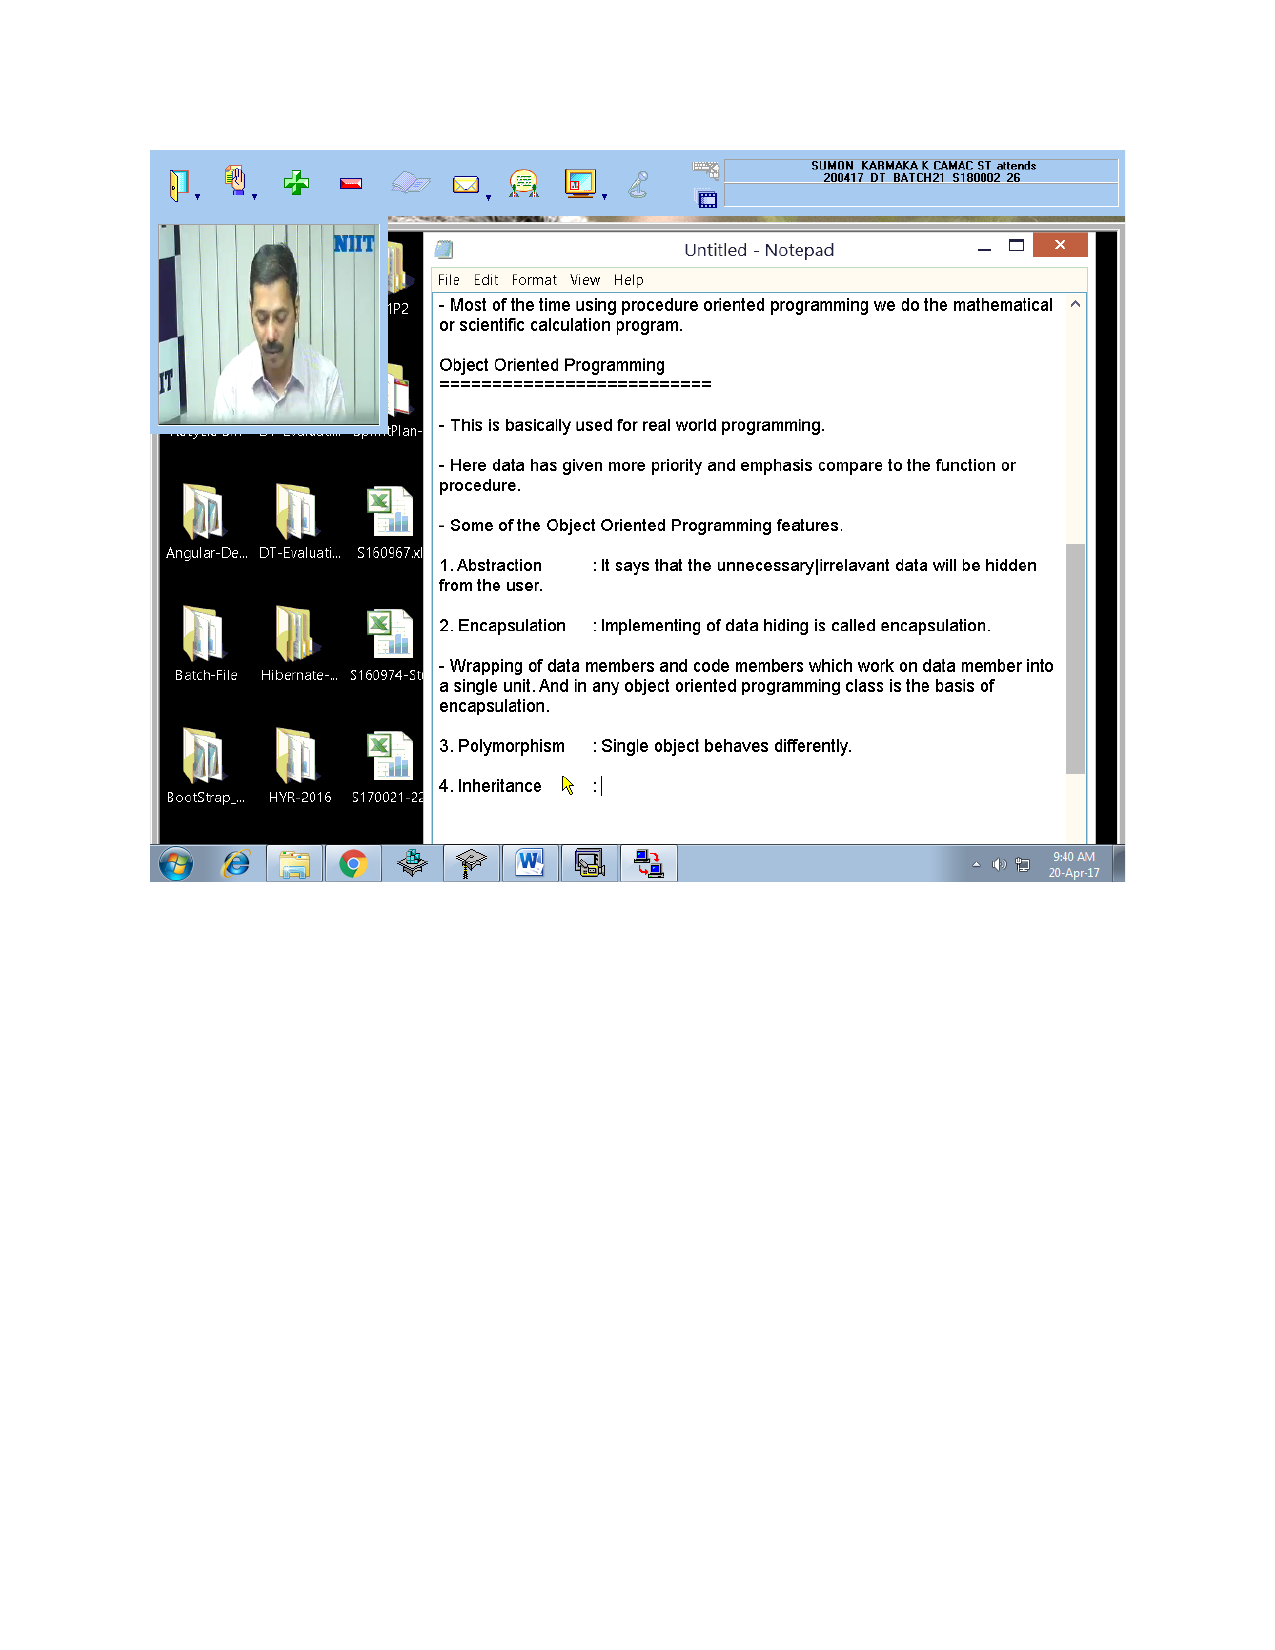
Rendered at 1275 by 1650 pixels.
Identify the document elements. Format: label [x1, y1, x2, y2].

picture [150, 150, 1125, 882]
